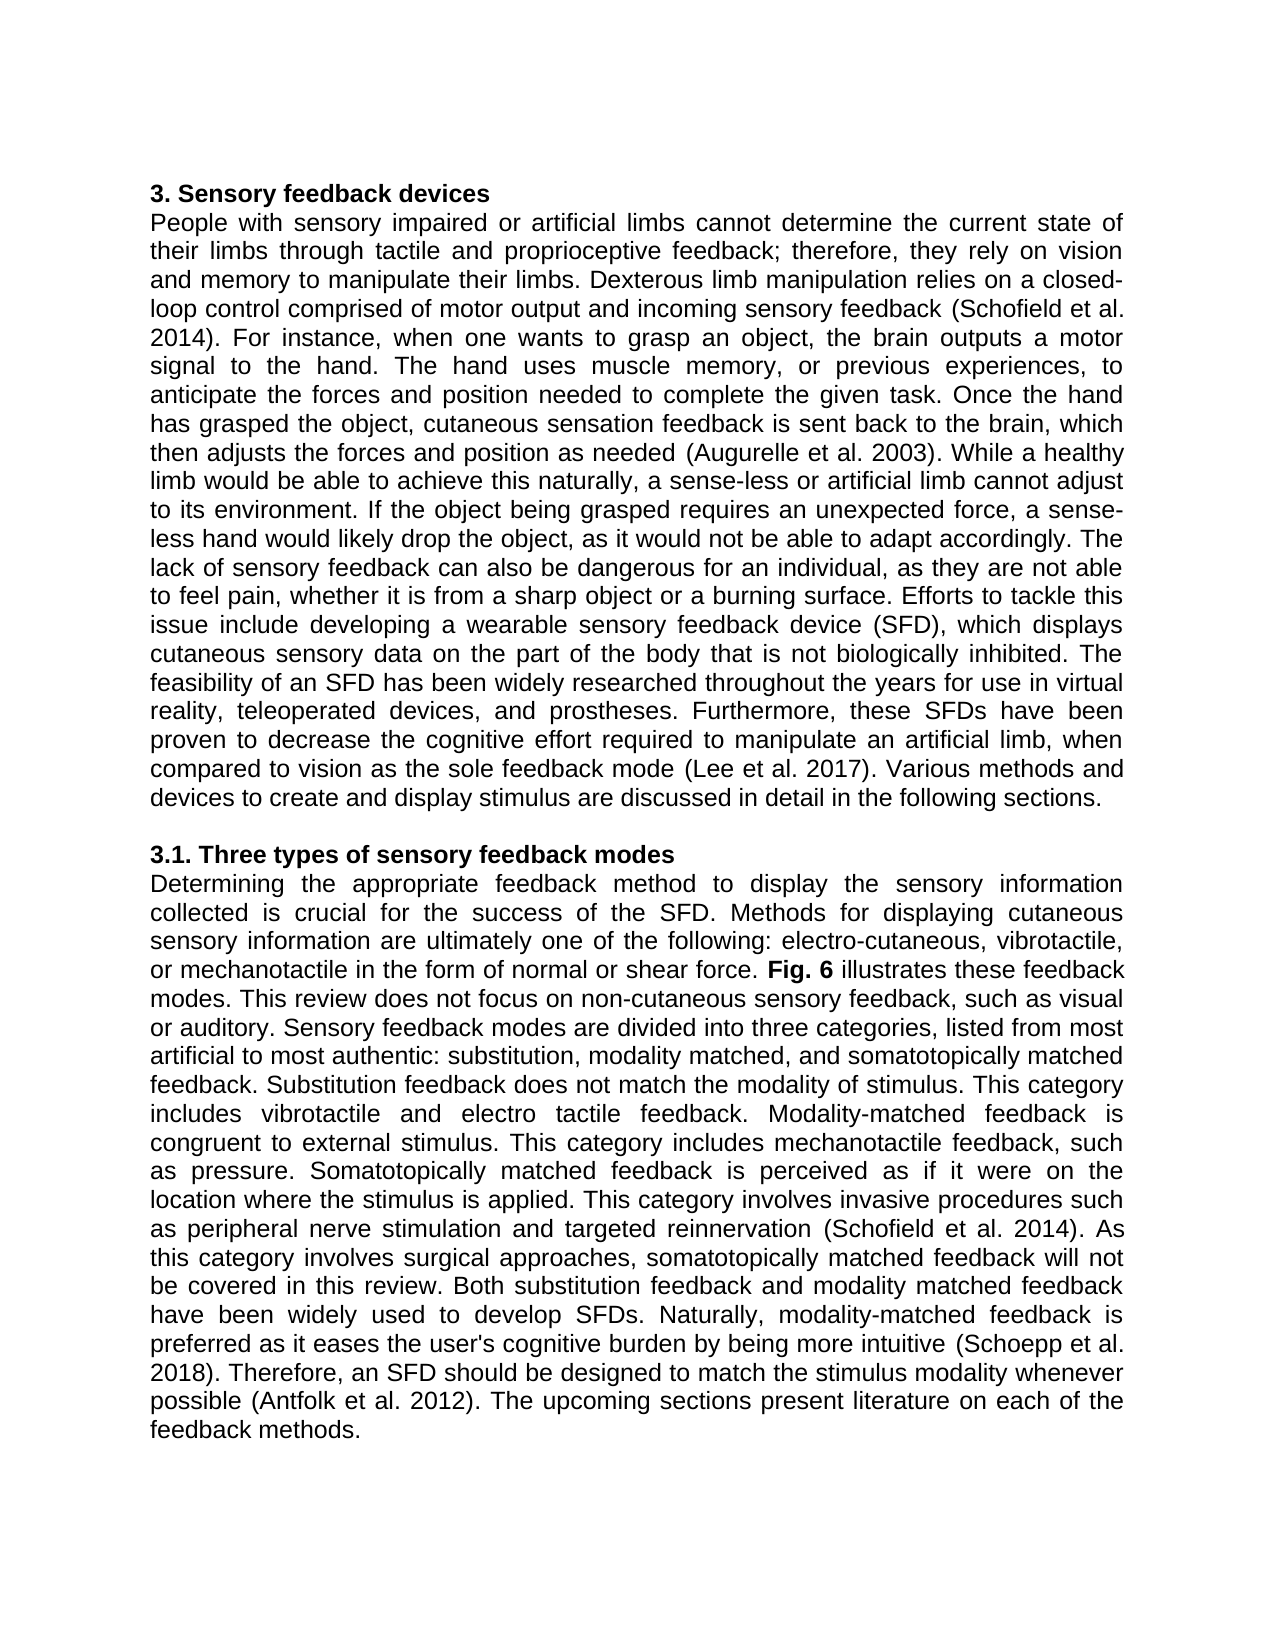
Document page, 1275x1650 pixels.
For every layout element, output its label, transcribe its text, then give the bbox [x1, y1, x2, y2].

text 3. Sensory feedback devices [150, 179, 1125, 207]
text 3.1. Three types of sensory feedback modes [150, 840, 1125, 869]
text Determining the appropriate feedback method to display the sensory information collected is crucial for the success of the SFD. Methods for displaying cutaneous sensory information are ultimately one of the following: electro-cutaneous, vibrotactile, or mechanotactile in the form of normal or shear force. Fig. 6 illustrates these feedback modes. This review does not focus on non-cutaneous sensory feedback, such as visual or auditory. Sensory feedback modes are divided into three categories, listed from most artificial to most authentic: substitution, modality matched, and somatotopically matched feedback. Substitution feedback does not match the modality of stimulus. This category includes vibrotactile and electro tactile feedback. Modality-matched feedback is congruent to external stimulus. This category includes mechanotactile feedback, such as pressure. Somatotopically matched feedback is perceived as if it were on the location where the stimulus is applied. This category involves invasive procedures such as peripheral nerve stimulation and targeted reinnervation (Schofield et al. 2014). As this category involves surgical approaches, somatotopically matched feedback will not be covered in this review. Both substitution feedback and modality matched feedback have been widely used to develop SFDs. Naturally, modality-matched feedback is preferred as it eases the user's cognitive burden by being more intuitive (Schoepp et al. 2018). Therefore, an SFD should be designed to match the stimulus modality whenever possible (Antfolk et al. 2012). The upcoming sections present literature on each of the feedback methods. [150, 869, 1125, 1444]
text People with sensory impaired or artificial limbs cannot determine the current state of their limbs through tactile and proprioceptive feedback; therefore, they rely on vision and memory to manipulate their limbs. Dexterous limb manipulation relies on a closed-loop control comprised of motor output and incoming sensory feedback (Schofield et al. 2014). For instance, when one wants to grasp an object, the brain outputs a motor signal to the hand. The hand uses muscle memory, or previous experiences, to anticipate the forces and position needed to complete the given task. Once the hand has grasped the object, cutaneous sensation feedback is sent back to the brain, which then adjusts the forces and position as needed (Augurelle et al. 2003). While a healthy limb would be able to achieve this naturally, a sense-less or artificial limb cannot adjust to its environment. If the object being grasped requires an unexpected force, a sense-less hand would likely drop the object, as it would not be able to adapt accordingly. The lack of sensory feedback can also be dangerous for an individual, as they are not able to feel pain, whether it is from a sharp object or a burning surface. Efforts to tackle this issue include developing a wearable sensory feedback device (SFD), which displays cutaneous sensory data on the part of the body that is not biologically inhibited. The feasibility of an SFD has been widely researched throughout the years for use in virtual reality, teleoperated devices, and prostheses. Furthermore, these SFDs have been proven to decrease the cognitive effort required to manipulate an artificial limb, when compared to vision as the sole feedback mode (Lee et al. 2017). Various methods and devices to create and display stimulus are discussed in detail in the following sections. [150, 207, 1125, 811]
